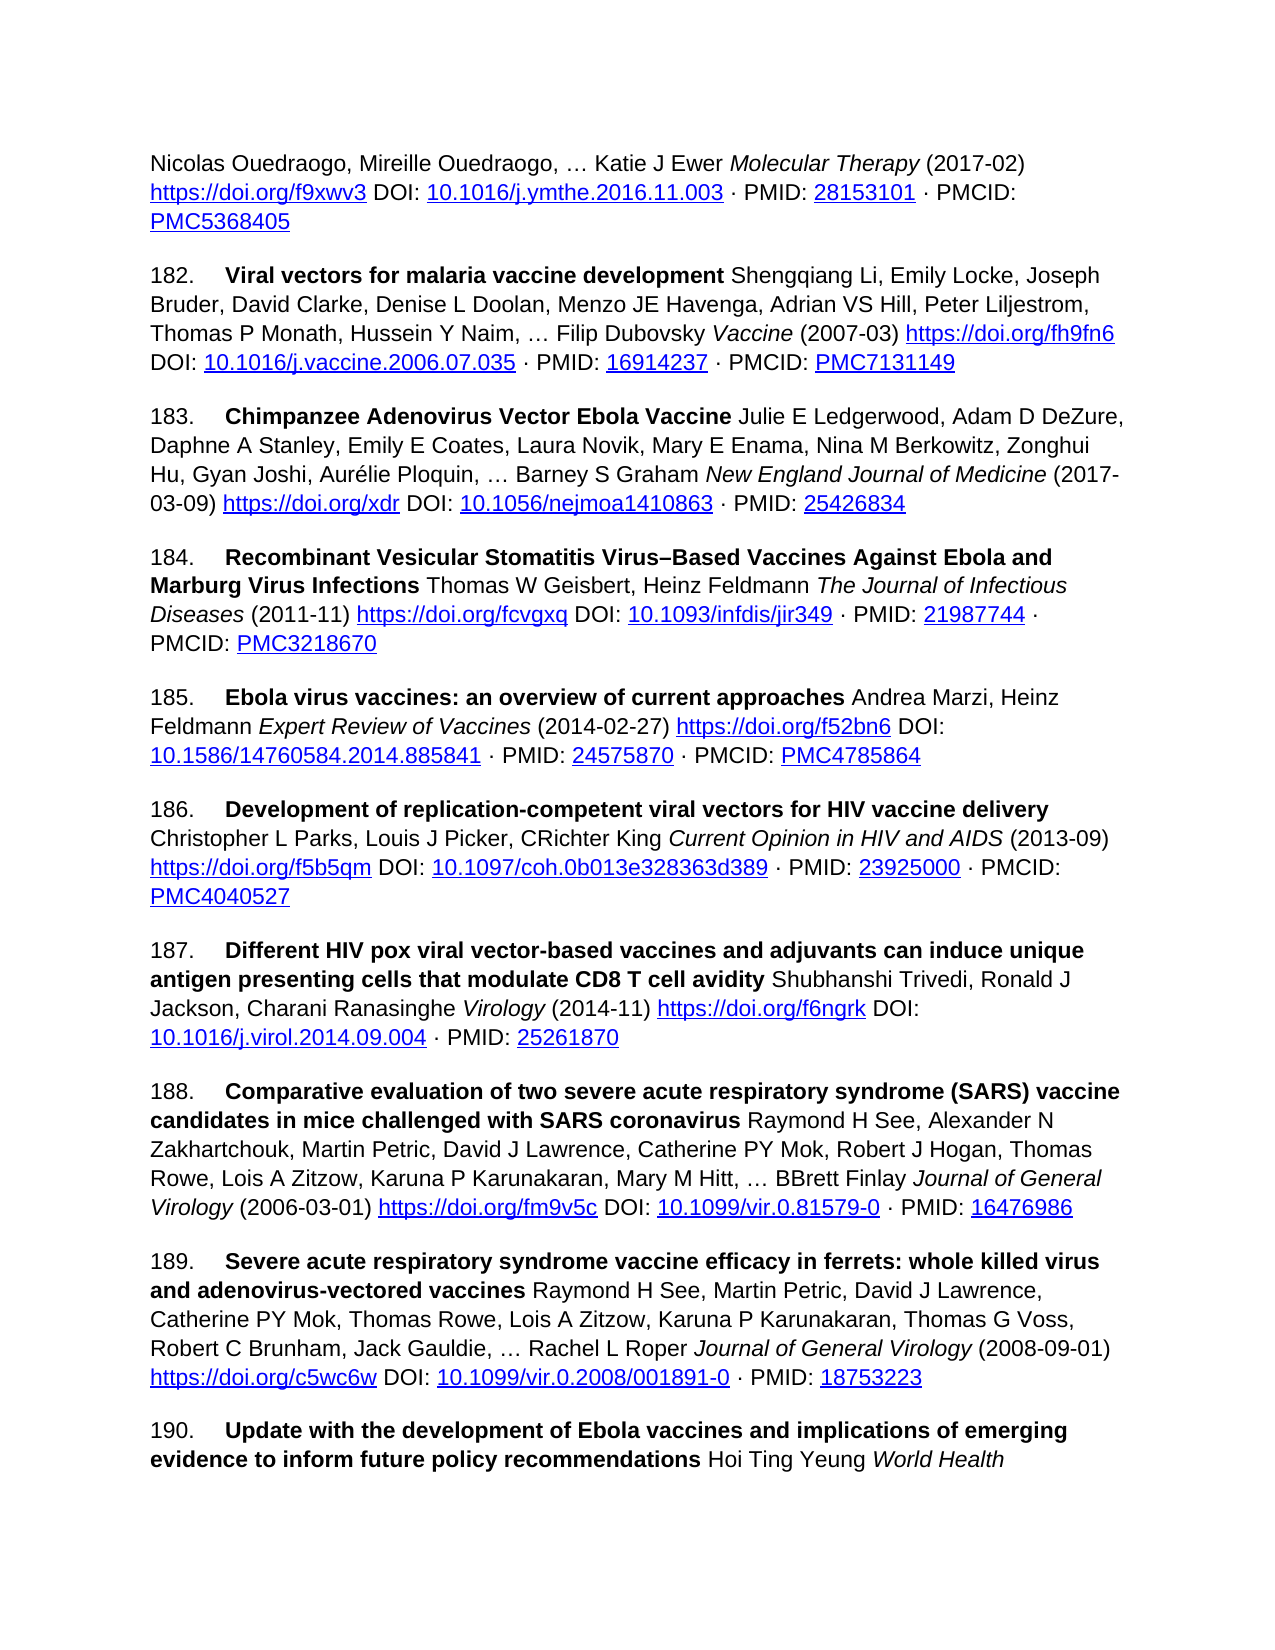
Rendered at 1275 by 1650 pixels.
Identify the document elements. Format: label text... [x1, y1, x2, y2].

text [150, 1417, 1125, 1473]
text 188. Comparative evaluation of two severe acute respiratory syndrome (SARS) vaccine candidates in mice challenged with SARS coronavirus Raymond H See, Alexander N Zakhartchouk, Martin Petric, David J Lawrence, Catherine PY Mok, Robert J Hogan, Thomas Rowe, Lois A Zitzow, Karuna P Karunakaran, Mary M Hitt, … BBrett Finlay Journal of General Virology (2006-03-01) https://doi.org/fm9v5c DOI: 10.1099/vir.0.81579-0 · PMID: 16476986 [150, 1078, 1125, 1220]
text 184. Recombinant Vesicular Stomatitis Virus–Based Vaccines Against Ebola and Marburg Virus Infections Thomas W Geisbert, Heinz Feldmann The Journal of Infectious Diseases (2011-11) https://doi.org/fcvgxq DOI: 10.1093/infdis/jir349 · PMID: 21987744 · PMCID: PMC3218670 [150, 543, 1125, 657]
text 185. Ebola virus vaccines: an overview of current approaches Andrea Marzi, Heinz Feldmann Expert Review of Vaccines (2014-02-27) https://doi.org/f52bn6 DOI: 10.1586/14760584.2014.885841 · PMID: 24575870 · PMCID: PMC4785864 [150, 684, 1125, 769]
text 187. Different HIV pox viral vector-based vaccines and adjuvants can induce unique antigen presenting cells that modulate CD8 T cell avidity Shubhanshi Trivedi, Ronald J Jackson, Charani Ranasinghe Virology (2014-11) https://doi.org/f6ngrk DOI: 10.1016/j.virol.2014.09.004 · PMID: 25261870 [150, 937, 1125, 1050]
text 189. Severe acute respiratory syndrome vaccine efficacy in ferrets: whole killed virus and adenovirus-vectored vaccines Raymond H See, Martin Petric, David J Lawrence, Catherine PY Mok, Thomas Rowe, Lois A Zitzow, Karuna P Karunakaran, Thomas G Voss, Robert C Brunham, Jack Gauldie, … Rachel L Roper Journal of General Virology (2008-09-01) https://doi.org/c5wc6w DOI: 10.1099/vir.0.2008/001891-0 · PMID: 18753223 [150, 1248, 1125, 1390]
text 183. Chimpanzee Adenovirus Vector Ebola Vaccine Julie E Ledgerwood, Adam D DeZure, Daphne A Stanley, Emily E Coates, Laura Novik, Mary E Enama, Nina M Berkowitz, Zonghui Hu, Gyan Joshi, Aurélie Ploquin, … Barney S Graham New England Journal of Medicine (2017-03-09) https://doi.org/xdr DOI: 10.1056/nejmoa1410863 · PMID: 25426834 [150, 403, 1125, 516]
text 182. Viral vectors for malaria vaccine development Shengqiang Li, Emily Locke, Joseph Bruder, David Clarke, Denise L Doolan, Menzo JE Havenga, Adrian VS Hill, Peter Liljestrom, Thomas P Monath, Hussein Y Naim, … Filip Dubovsky Vaccine (2007-03) https://doi.org/fh9fn6 DOI: 10.1016/j.vaccine.2006.07.035 · PMID: 16914237 · PMCID: PMC7131149 [150, 262, 1125, 375]
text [150, 150, 1125, 234]
text 186. Development of replication-competent viral vectors for HIV vaccine delivery Christopher L Parks, Louis J Picker, CRichter King Current Opinion in HIV and AIDS (2013-09) https://doi.org/f5b5qm DOI: 10.1097/coh.0b013e328363d389 · PMID: 23925000 · PMCID: PMC4040527 [150, 796, 1125, 909]
